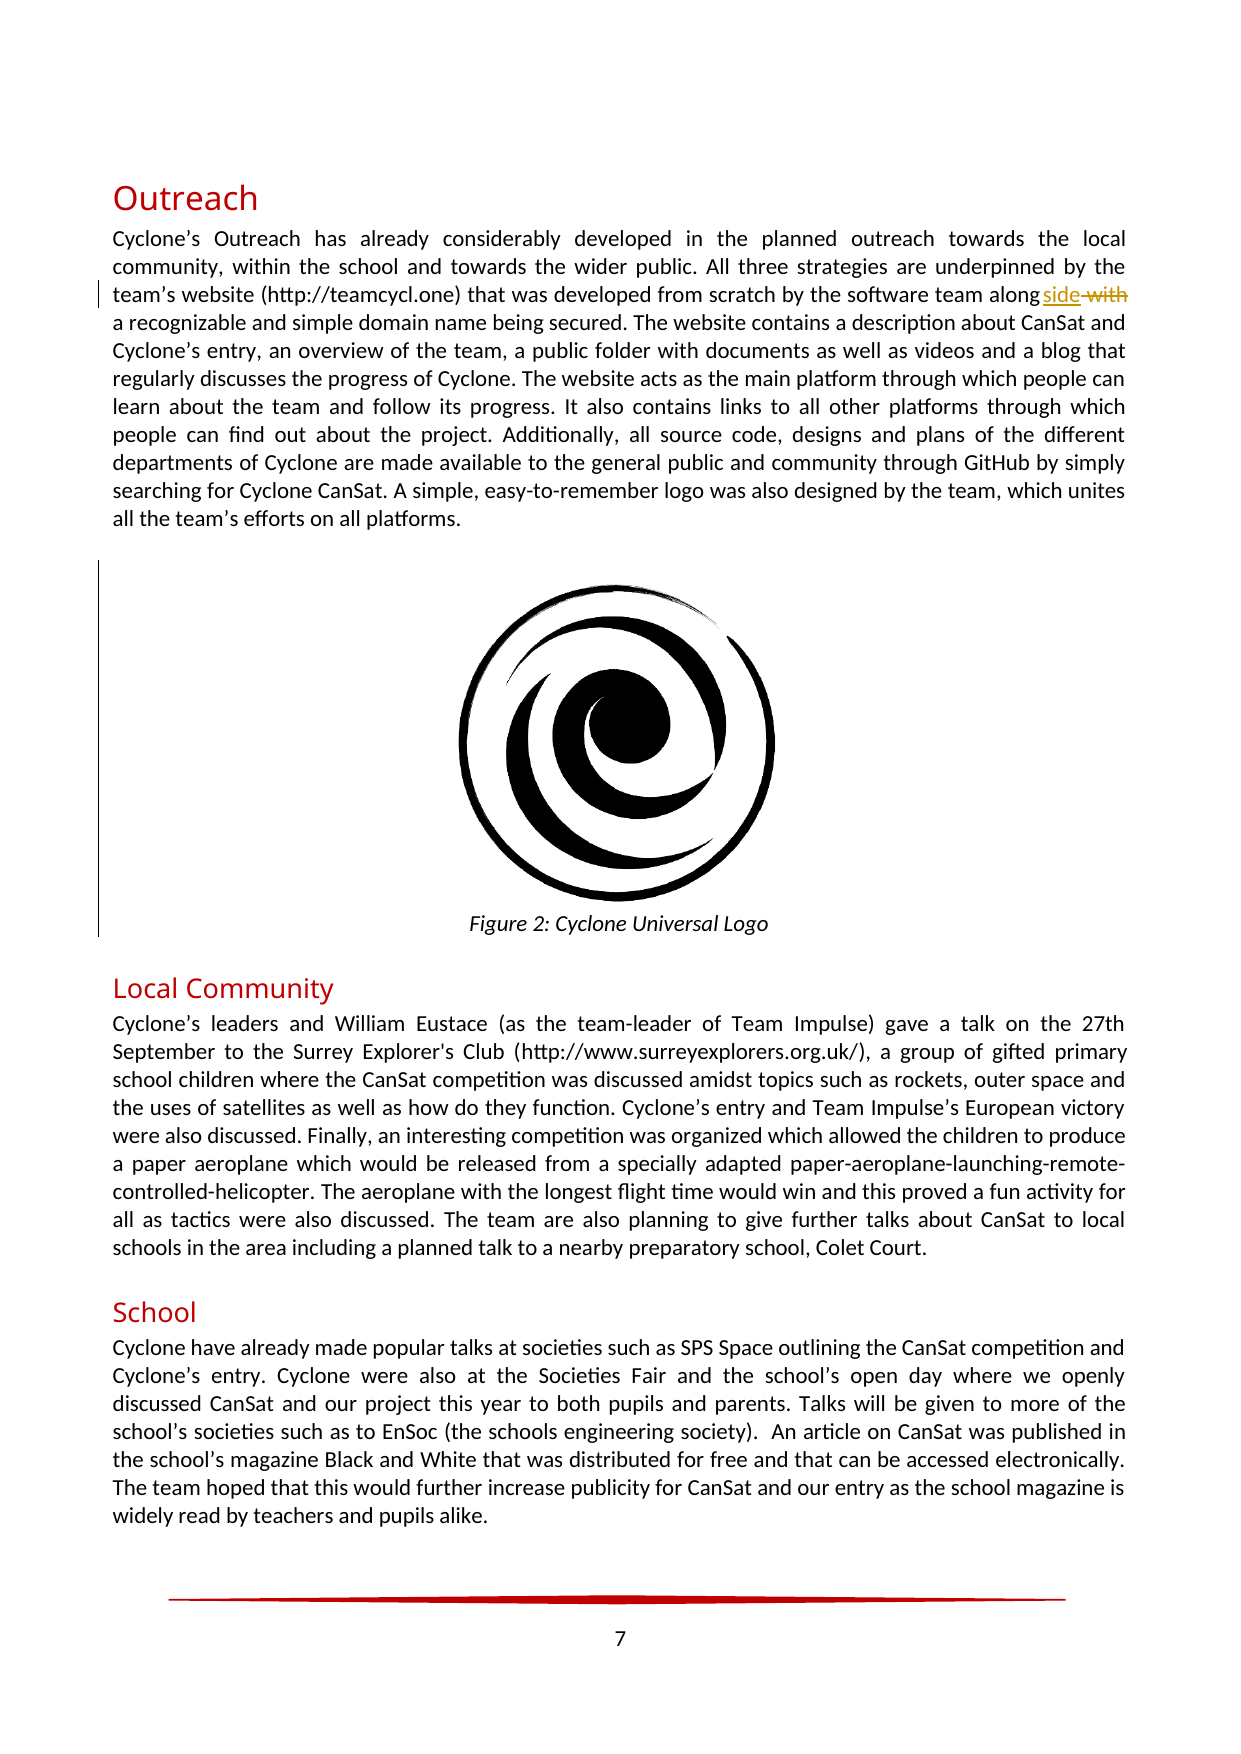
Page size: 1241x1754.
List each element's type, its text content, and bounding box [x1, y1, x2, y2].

subtitle Local Community [112, 969, 1128, 1006]
text Cyclone have already made popular talks at societies such as SPS Space outlining the CanSat competition and Cyclone’s entry. Cyclone were also at the Societies Fair and the school’s open day where we openly discussed CanSat and our project this year to both pupils and parents. Talks will be given to more of the school’s societies such as to EnSoc (the schools engineering society). An article on CanSat was published in the school’s magazine Black and White that was distributed for free and that can be accessed electronically. The team hoped that this would further increase publicity for CanSat and our entry as the school magazine is widely read by teachers and pupils alike. [112, 1333, 1128, 1529]
text Figure 2: Cyclone Universal Logo [112, 909, 1128, 937]
subtitle Outreach [112, 175, 1128, 220]
text Cyclone’s leaders and William Eustace (as the team-leader of Team Impulse) gave a talk on the 27th September to the Surrey Explorer's Club (http://www.surreyexplorers.org.uk/), a group of gifted primary school children where the CanSat competition was discussed amidst topics such as rockets, outer space and the uses of satellites as well as how do they function. Cyclone’s entry and Team Impulse’s European victory were also discussed. Finally, an interesting competition was organized which allowed the children to produce a paper aeroplane which would be released from a specially adapted paper-aeroplane-launching-remote-controlled-helicopter. The aeroplane with the longest flight time would win and this proved a fun activity for all as tactics were also discussed. The team are also planning to give further talks about CanSat to local schools in the area including a planned talk to a nearby preparatory school, Colet Court. [112, 1009, 1128, 1261]
subtitle School [112, 1293, 1128, 1330]
text Cyclone’s Outreach has already considerably developed in the planned outreach towards the local community, within the school and towards the wider public. All three strategies are underpinned by the team’s website (http://teamcycl.one) that was developed from scratch by the software team along a recognizable and simple domain name being secured. The website contains a description about CanSat and Cyclone’s entry, an overview of the team, a public folder with documents as well as videos and a blog that regularly discusses the progress of Cyclone. The website acts as the main platform through which people can learn about the team and follow its progress. It also contains links to all other platforms through which people can find out about the project. Additionally, all source code, designs and plans of the different departments of Cyclone are made available to the general public and community through GitHub by simply searching for Cyclone CanSat. A simple, easy-to-remember logo was also designed by the team, which unites all the team’s efforts on all platforms. [112, 224, 1128, 532]
picture [451, 560, 789, 910]
